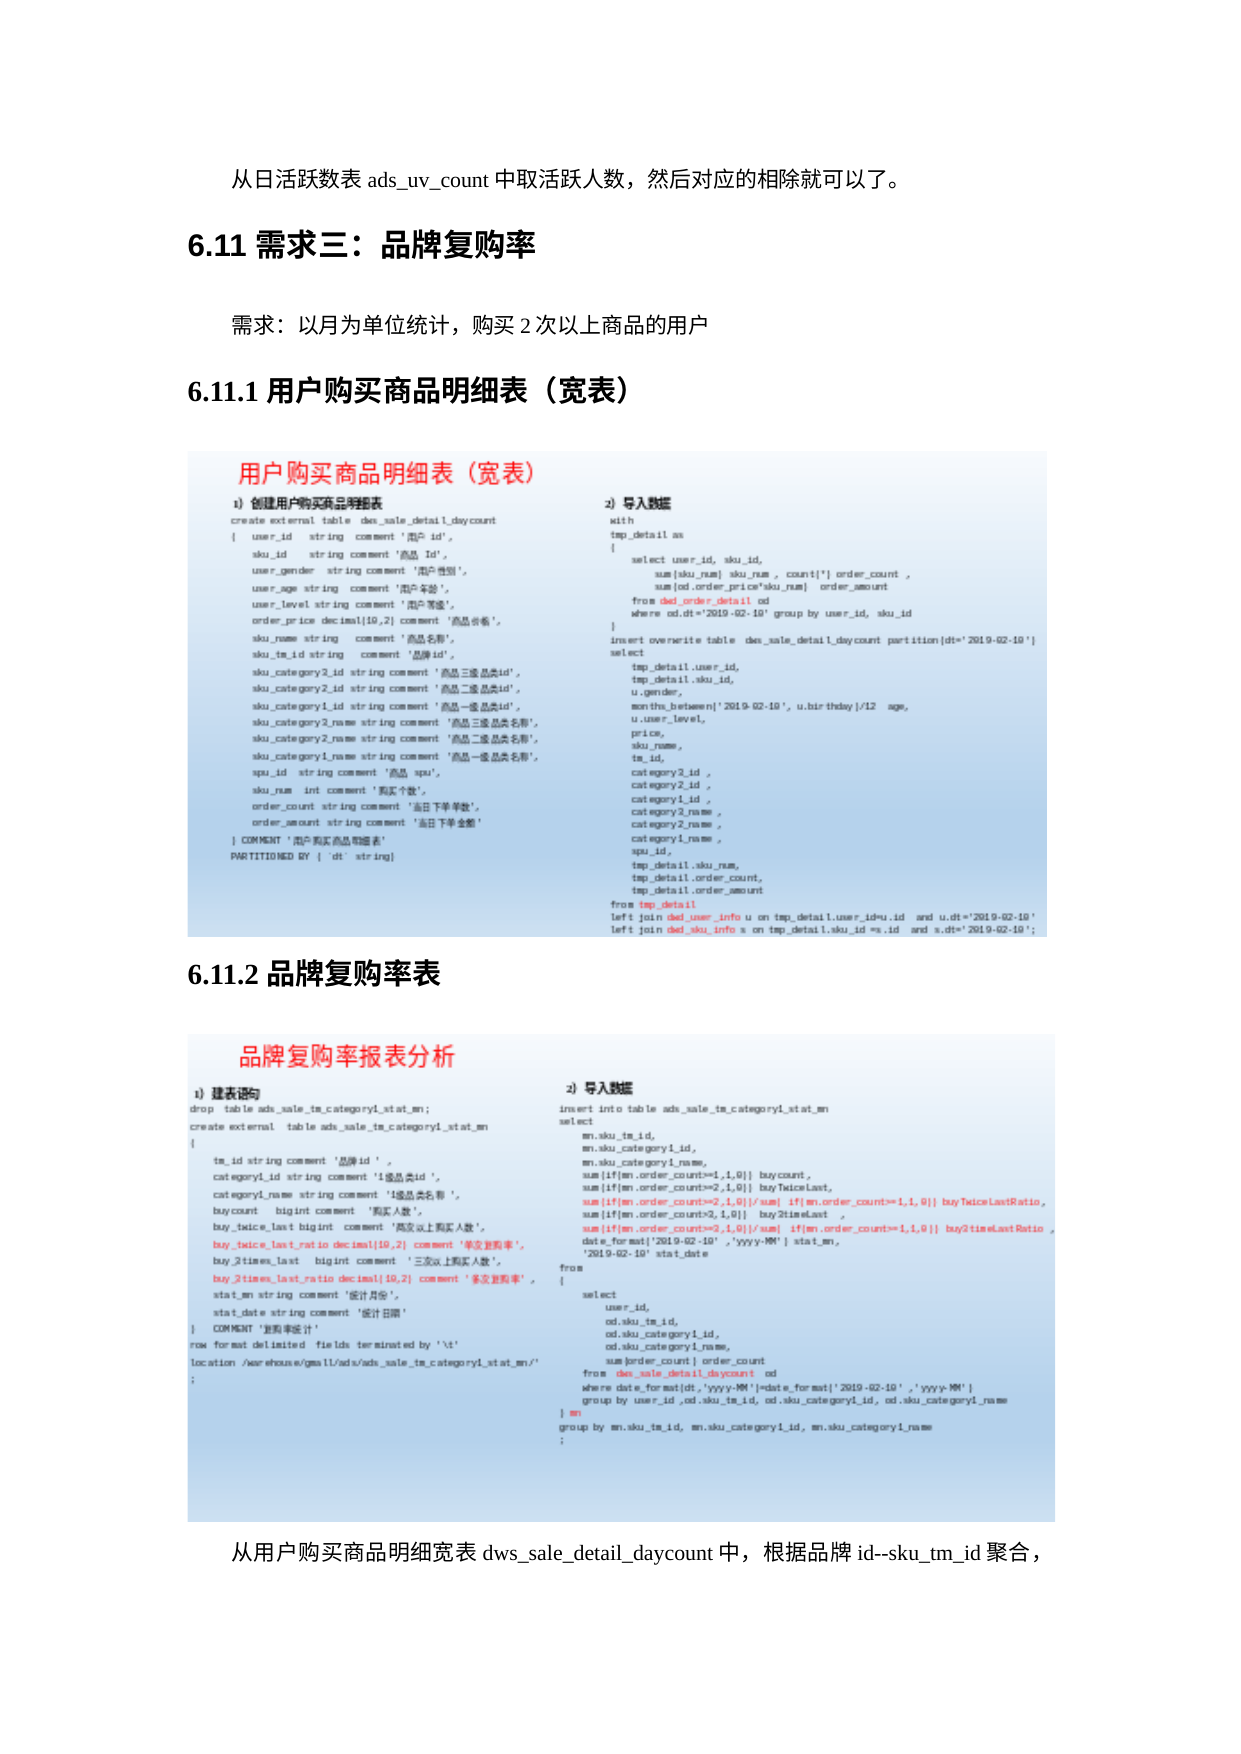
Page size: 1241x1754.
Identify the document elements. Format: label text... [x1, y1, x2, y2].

subtitle 6.11.1 用户购买商品明细表（宽表） [187, 356, 1053, 421]
text 从日活跃数表 ads_uv_count 中取活跃人数，然后对应的相除就可以了。 [231, 162, 1053, 194]
text 需求：以月为单位统计，购买2次以上商品的用户 [231, 308, 1053, 340]
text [231, 1534, 1053, 1567]
subtitle 6.11.2 品牌复购率表 [187, 939, 1053, 1004]
subtitle 6.11 需求三：品牌复购率 [187, 210, 1053, 275]
